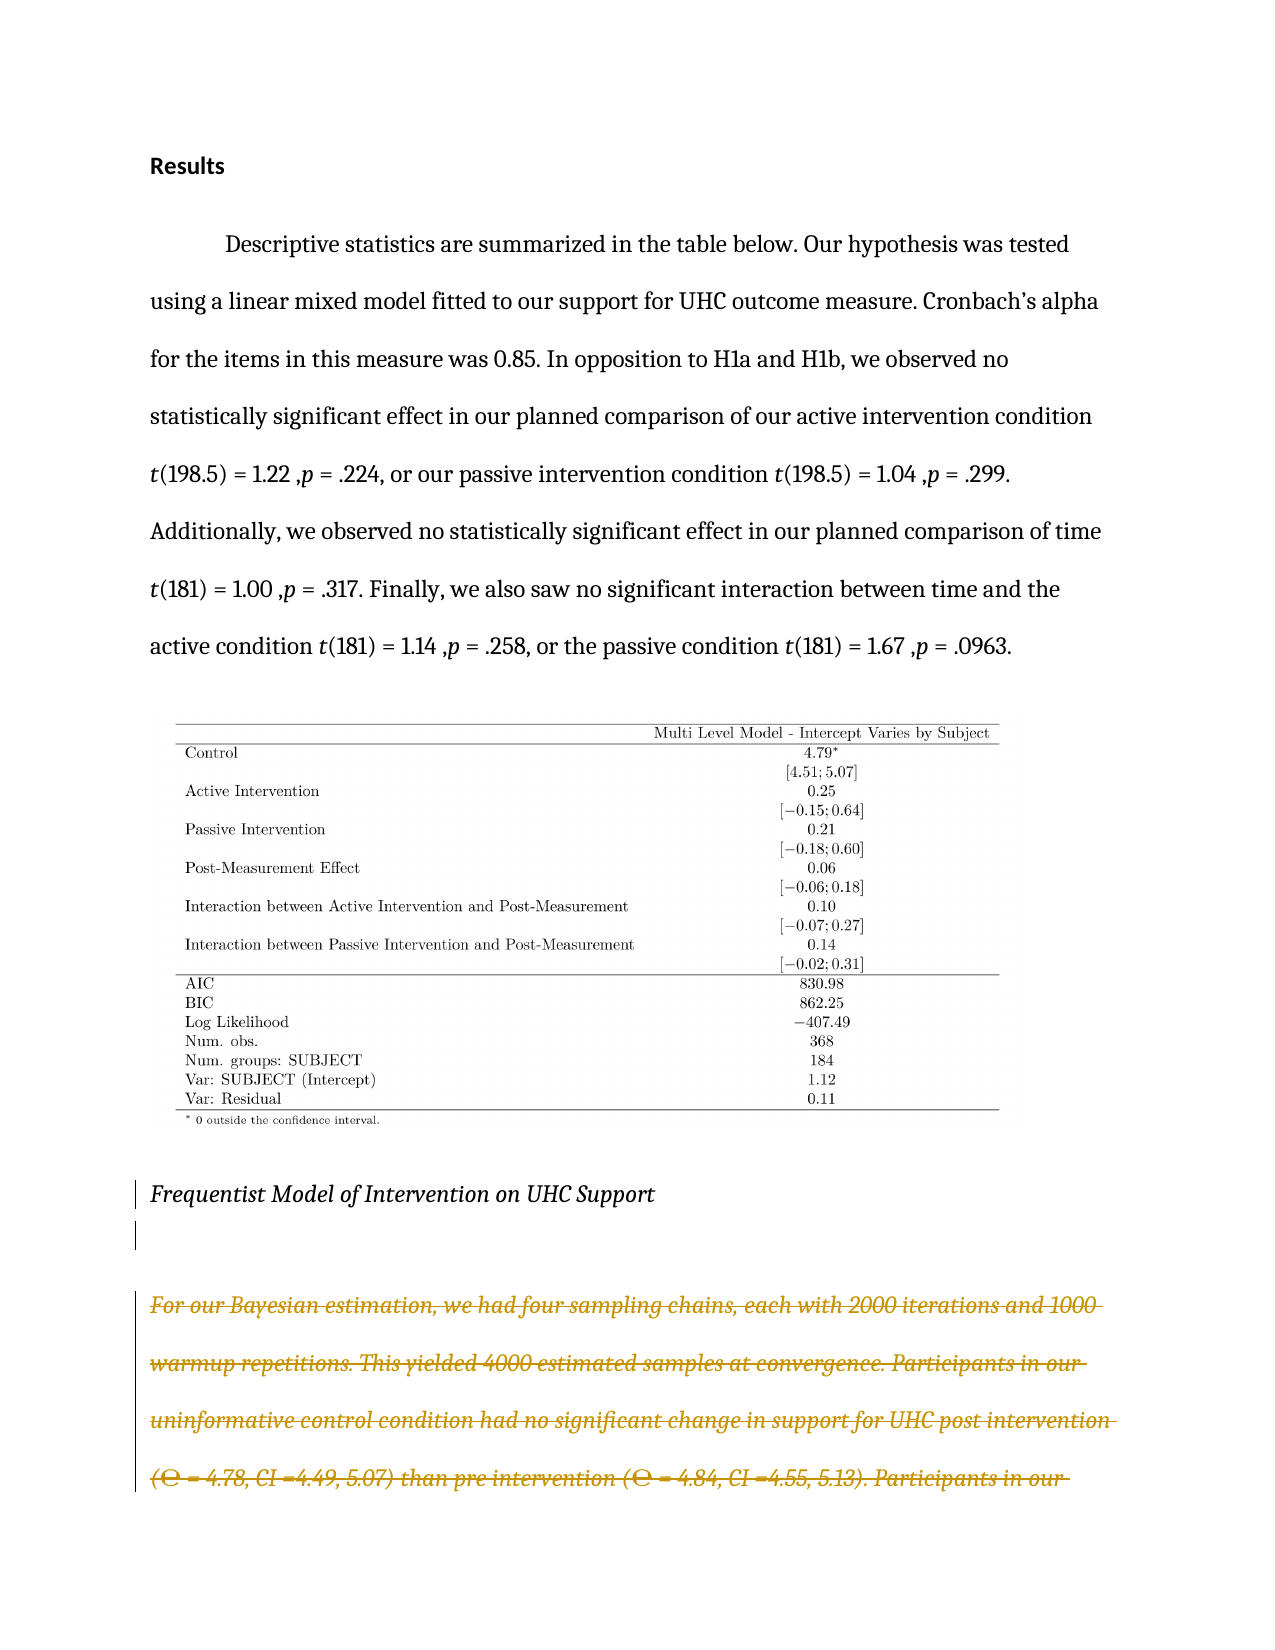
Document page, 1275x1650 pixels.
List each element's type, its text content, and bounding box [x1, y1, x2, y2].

subtitle Results [150, 150, 1125, 181]
text Frequentist Model of Intervention on UHC Support [150, 1180, 1125, 1208]
picture [150, 708, 1025, 1131]
text Descriptive statistics are summarized in the table below. Our hypothesis was tested using a linear mixed model fitted to our support for UHC outcome measure. Cronbach’s alpha for the items in this measure was 0.85. In opposition to H1a and H1b, we observed no statistically significant effect in our planned comparison of our active intervention condition t(198.5) = 1.22 ,p = .224, or our passive intervention condition t(198.5) = 1.04 ,p = .299. Additionally, we observed no statistically significant effect in our planned comparison of time t(181) = 1.00 ,p = .317. Finally, we also saw no significant interaction between time and the active condition t(181) = 1.14 ,p = .258, or the passive condition t(181) = 1.67 ,p = .0963. [150, 230, 1125, 661]
